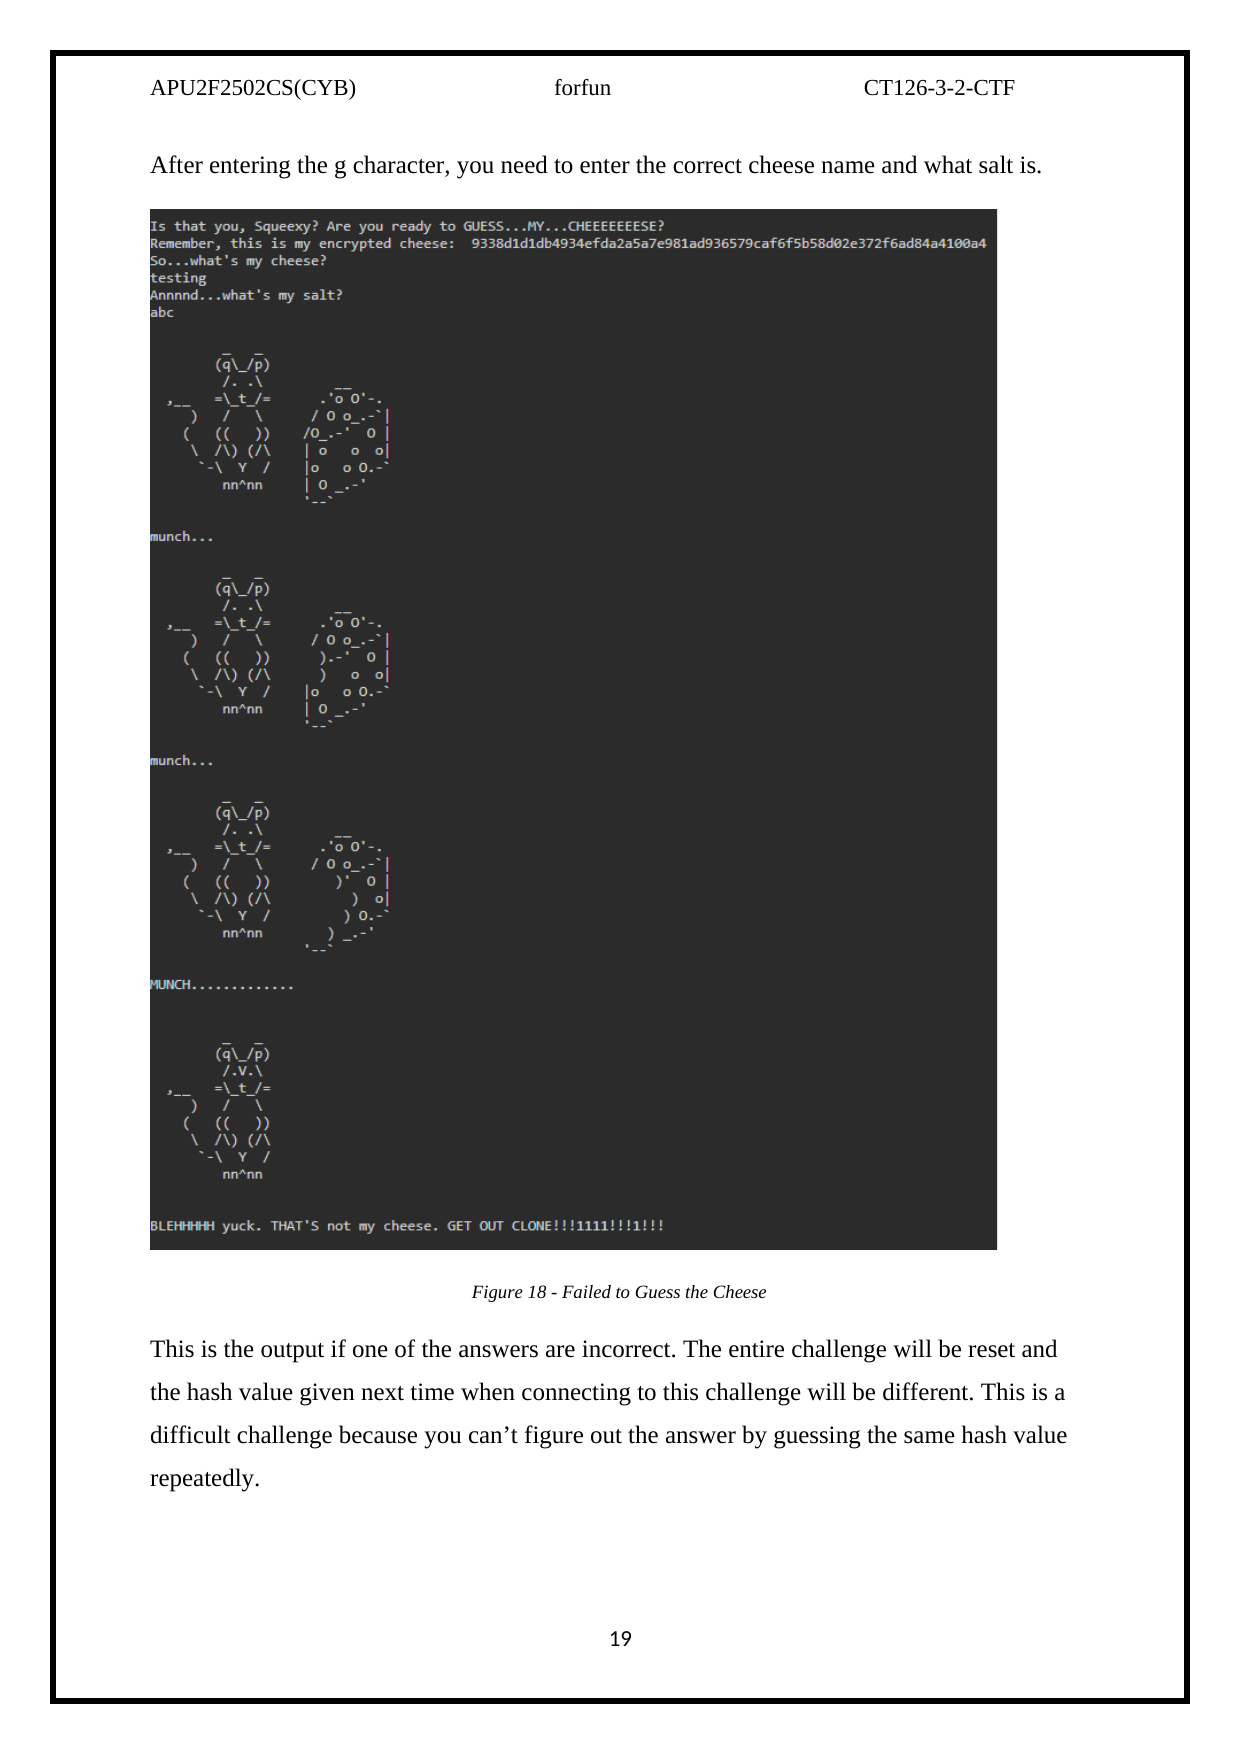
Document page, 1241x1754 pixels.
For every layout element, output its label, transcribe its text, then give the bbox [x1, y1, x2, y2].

picture [150, 209, 998, 1250]
text After entering the g character, you need to enter the correct cheese name and what salt is. [150, 150, 1090, 179]
text This is the output if one of the answers are incorrect. The entire challenge will be reset and the hash value given next time when connecting to this challenge will be different. This is a difficult challenge because you can’t figure out the answer by guessing the same hash value repeatedly. [150, 1334, 1090, 1492]
text Figure 18 - Failed to Guess the Cheese [150, 1281, 1090, 1302]
